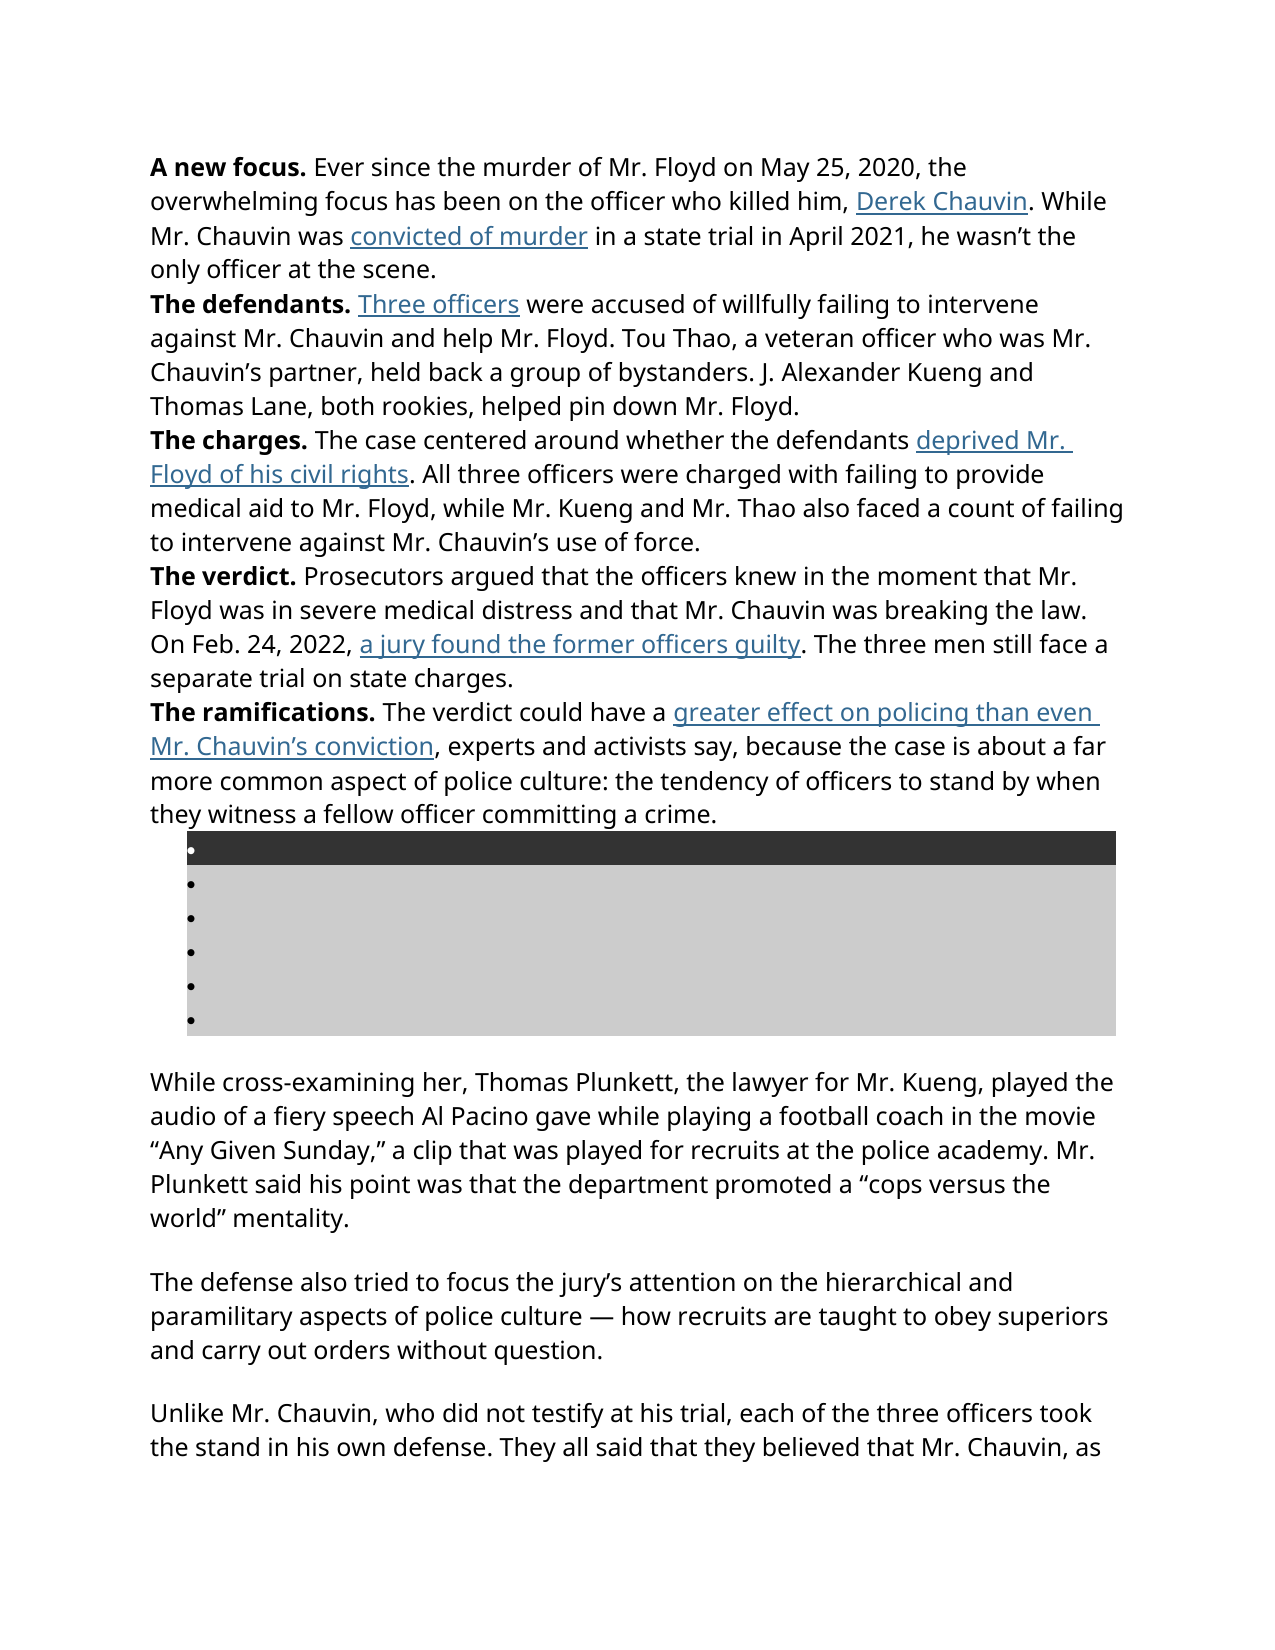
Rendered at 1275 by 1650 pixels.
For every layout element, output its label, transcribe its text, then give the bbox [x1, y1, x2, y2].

text The defense also tried to focus the jury’s attention on the hierarchical and paramilitary aspects of police culture — how recruits are taught to obey superiors and carry out orders without question. [150, 1264, 1125, 1366]
text The ramifications. The verdict could have a greater effect on policing than even Mr. Chauvin’s conviction, experts and activists say, because the case is about a far more common aspect of police culture: the tendency of officers to stand by when they witness a fellow officer committing a crime. [150, 695, 1125, 831]
text The defendants. Three officers were accused of willfully failing to intervene against Mr. Chauvin and help Mr. Floyd. Tou Thao, a veteran officer who was Mr. Chauvin’s partner, held back a group of bystanders. J. Alexander Kueng and Thomas Lane, both rookies, helped pin down Mr. Floyd. [150, 286, 1125, 422]
text While cross-examining her, Thomas Plunkett, the lawyer for Mr. Kueng, played the audio of a fiery speech Al Pacino gave while playing a football coach in the movie “Any Given Sunday,” a clip that was played for recruits at the police academy. Mr. Plunkett said his point was that the department promoted a “cops versus the world” mentality. [150, 1065, 1125, 1235]
text The charges. The case centered around whether the defendants deprived Mr. Floyd of his civil rights. All three officers were charged with failing to provide medical aid to Mr. Floyd, while Mr. Kueng and Mr. Thao also faced a count of failing to intervene against Mr. Chauvin’s use of force. [150, 422, 1125, 559]
text A new focus. Ever since the murder of Mr. Floyd on May 25, 2020, the overwhelming focus has been on the officer who killed him, Derek Chauvin. While Mr. Chauvin was convicted of murder in a state trial in April 2021, he wasn’t the only officer at the scene. [150, 150, 1125, 286]
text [150, 1396, 1125, 1464]
text The verdict. Prosecutors argued that the officers knew in the moment that Mr. Floyd was in severe medical distress and that Mr. Chauvin was breaking the law. On Feb. 24, 2022, a jury found the former officers guilty. The three men still face a separate trial on state charges. [150, 559, 1125, 695]
